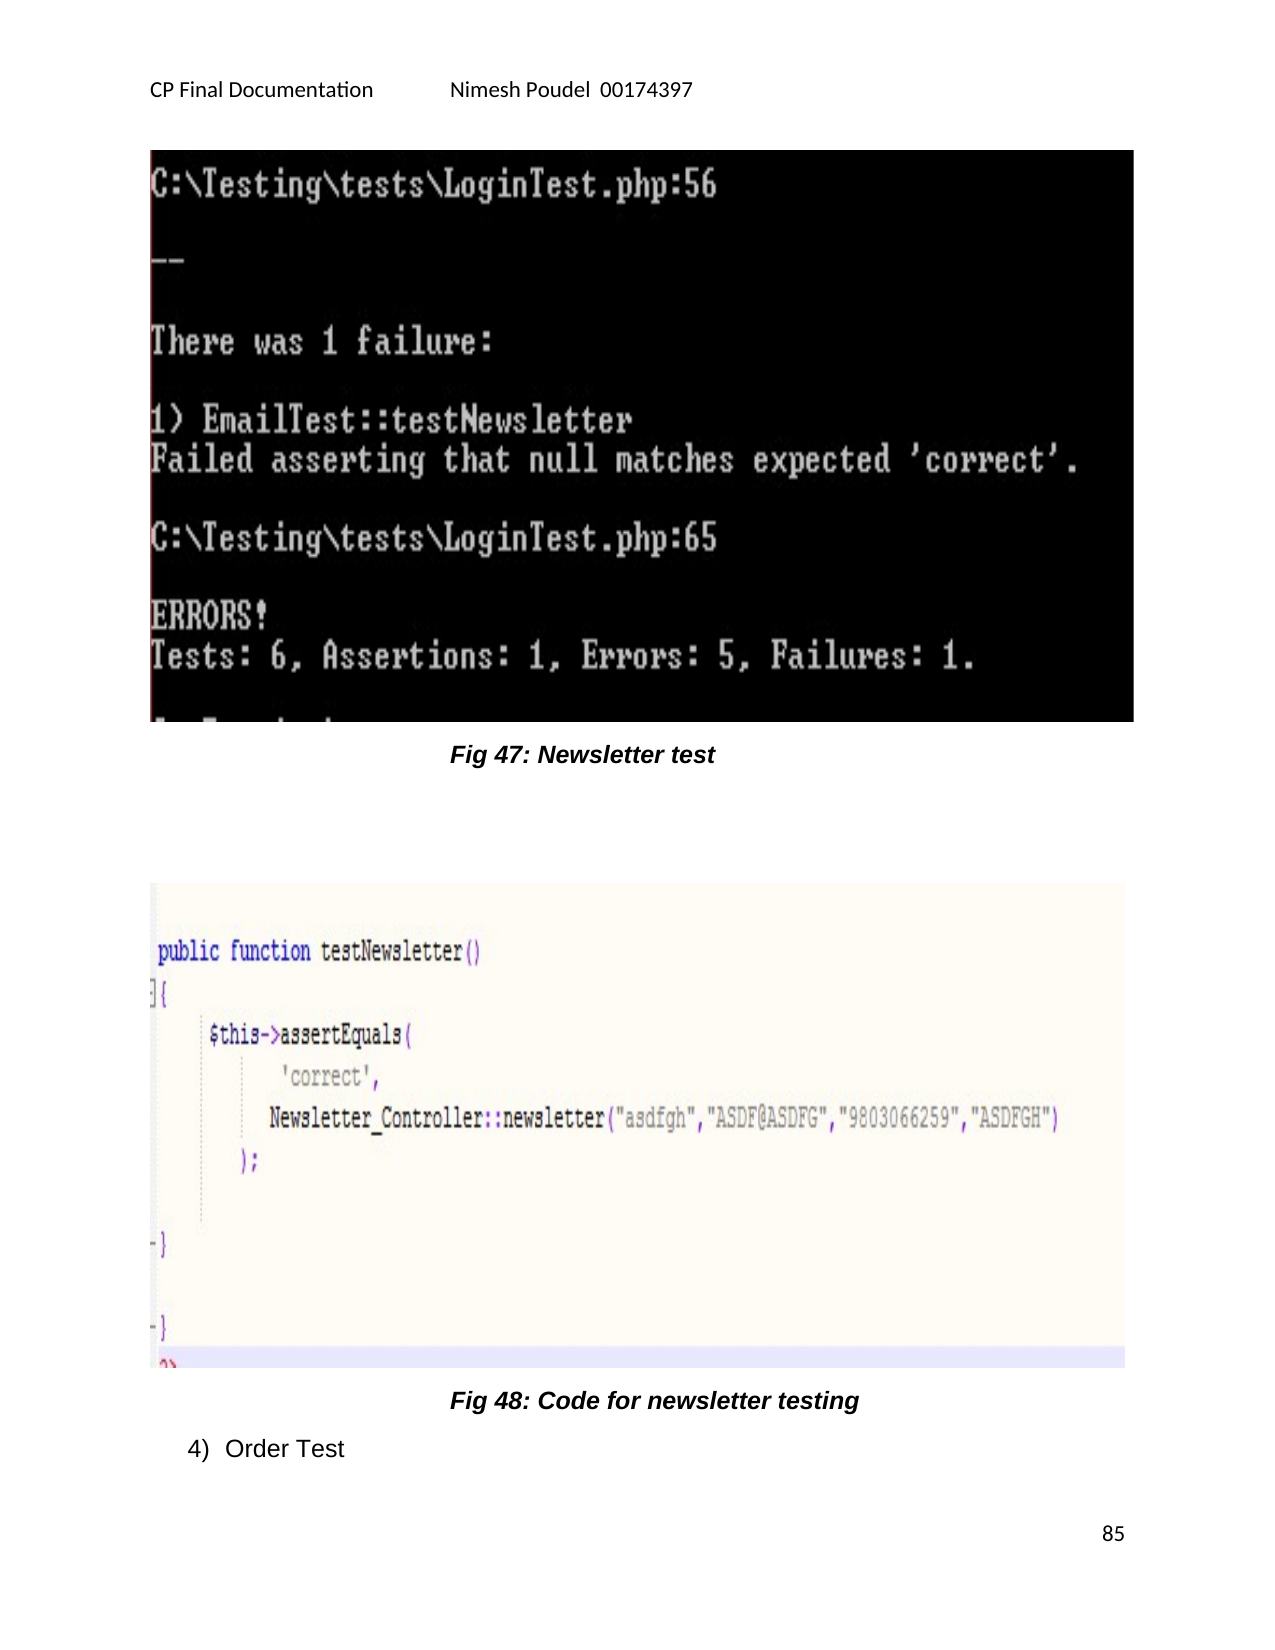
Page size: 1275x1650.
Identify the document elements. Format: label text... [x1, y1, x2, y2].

picture [150, 883, 1125, 1368]
picture [150, 150, 1134, 722]
list Order Test [187, 1434, 1125, 1463]
text Fig 47: Newsletter test [150, 740, 1125, 769]
text Fig 48: Code for newsletter testing [150, 1386, 1125, 1415]
